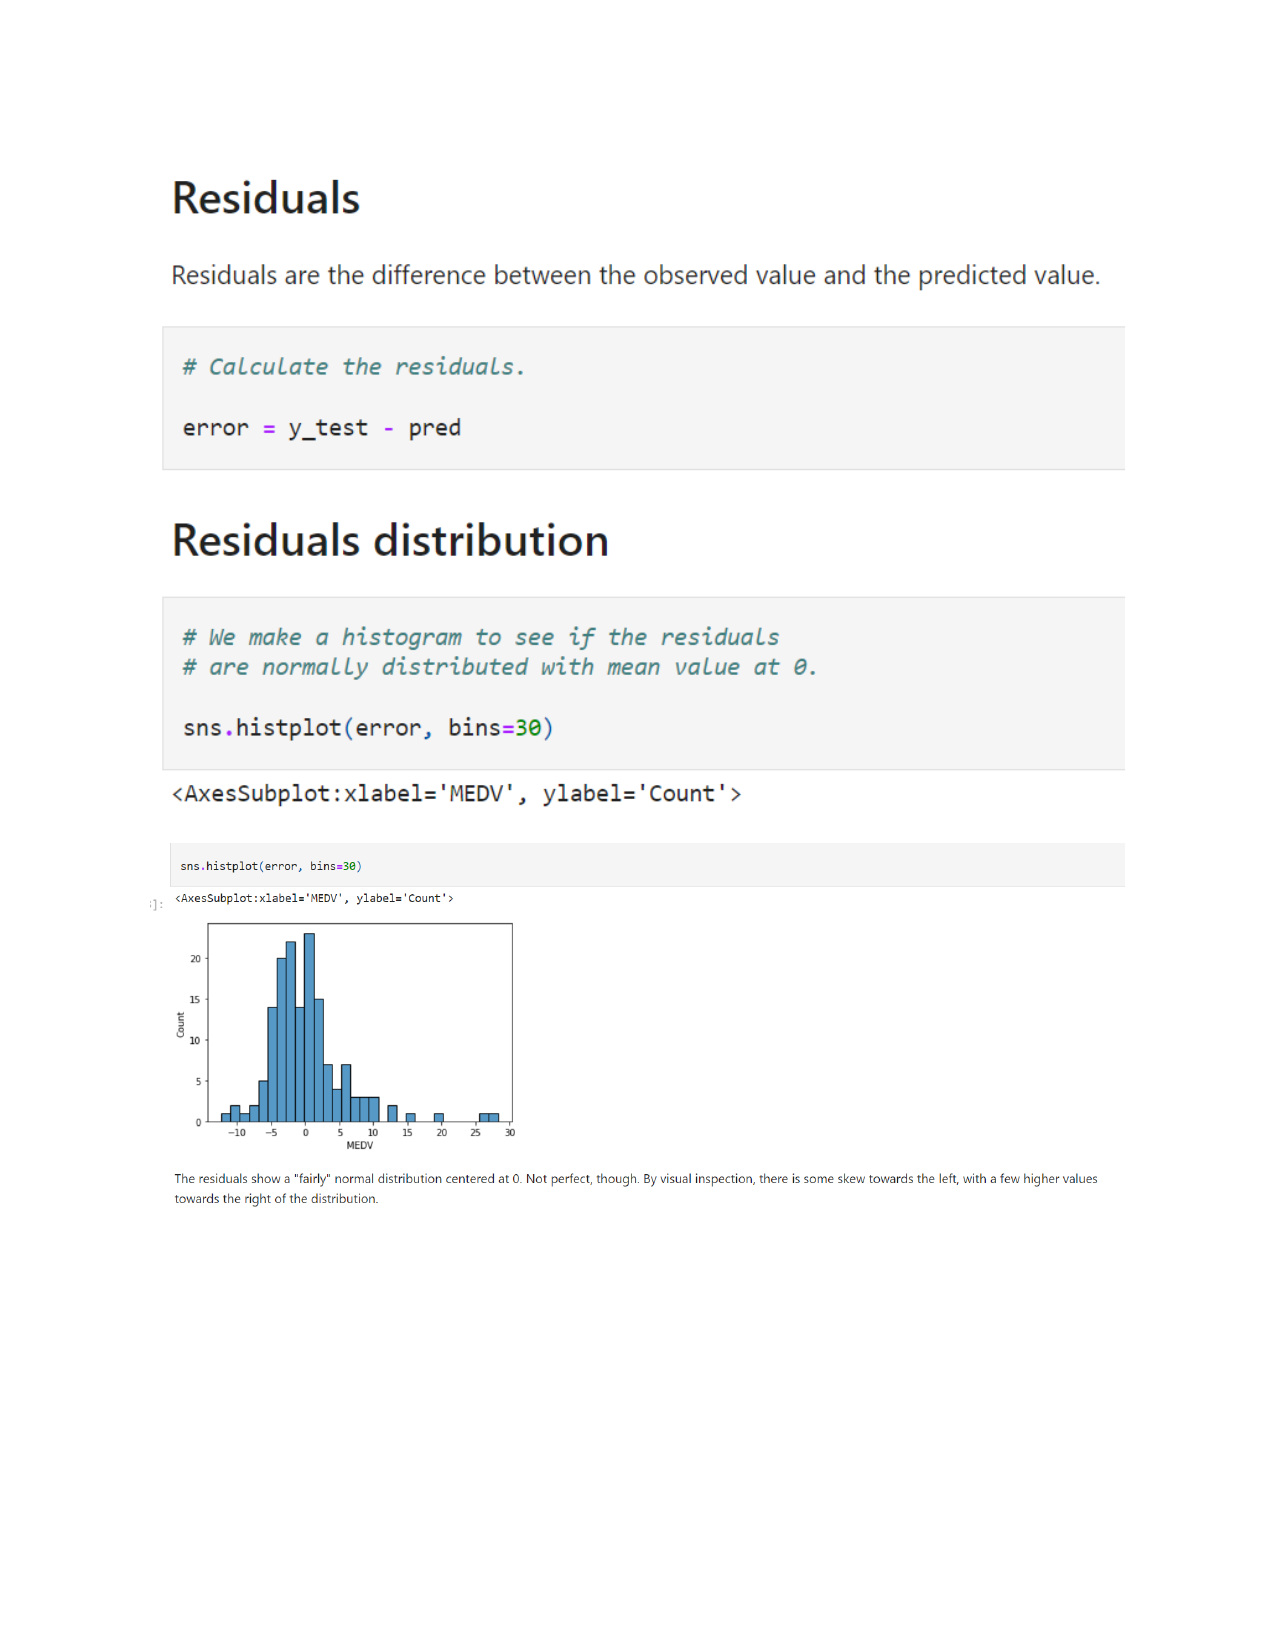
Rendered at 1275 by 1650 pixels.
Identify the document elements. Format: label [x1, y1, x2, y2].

picture [150, 150, 1125, 825]
picture [150, 843, 1125, 1223]
